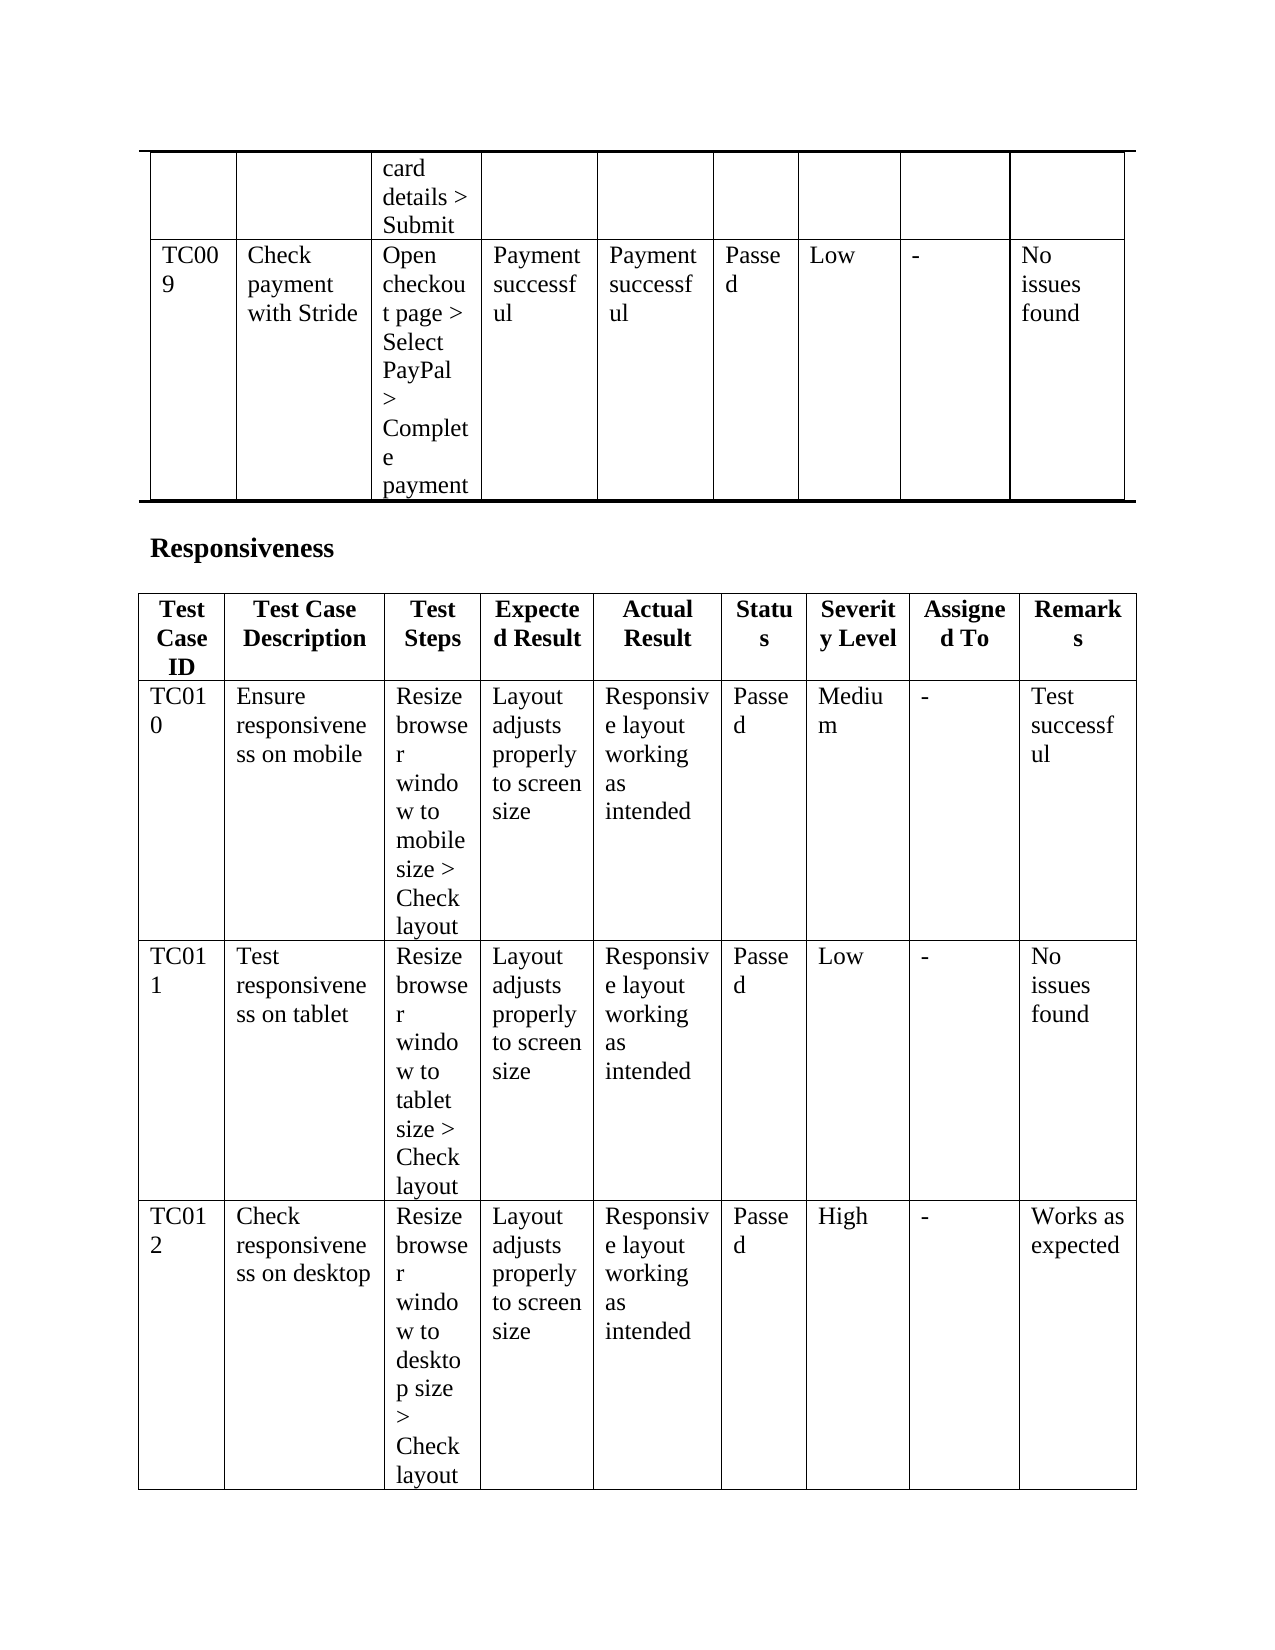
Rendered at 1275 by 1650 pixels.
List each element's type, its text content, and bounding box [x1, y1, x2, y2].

table_cell Test responsiveness on tablet [225, 941, 384, 1200]
table_cell Layout adjusts properly to screen size [481, 681, 593, 940]
table_header [139, 152, 150, 500]
table_header [482, 240, 597, 499]
table_header Severity Level [807, 594, 909, 680]
table_header [1011, 153, 1124, 239]
table_cell Layout adjusts properly to screen size [481, 941, 593, 1200]
table_cell High [807, 1201, 909, 1488]
table_header [1011, 240, 1124, 499]
table_cell - [910, 681, 1019, 940]
table_header [237, 153, 371, 239]
table_header [598, 153, 713, 239]
table_header [237, 240, 371, 499]
table_cell Layout adjusts properly to screen size [481, 1201, 593, 1488]
table_cell No issues found [1020, 941, 1136, 1200]
table_cell Ensure responsiveness on mobile [225, 681, 384, 940]
table_header [714, 240, 798, 499]
table_cell Test successful [1020, 681, 1136, 940]
table_cell Low [807, 941, 909, 1200]
table_cell TC012 [139, 1201, 224, 1488]
table_cell Check responsiveness on desktop [225, 1201, 384, 1488]
table_header Test Case Description [225, 594, 384, 680]
table_header [901, 240, 1009, 499]
table_header [598, 240, 713, 499]
table_header [151, 153, 236, 239]
table_header [799, 240, 900, 499]
table_header [482, 153, 597, 239]
table_header [1125, 152, 1136, 500]
table_header [151, 240, 236, 499]
table_header Actual Result [594, 594, 721, 680]
table_cell Passed [722, 681, 806, 940]
table_cell Responsive layout working as intended [594, 1201, 721, 1488]
table_header Status [722, 594, 806, 680]
table_header Test Case ID [139, 594, 224, 680]
table_cell Resize browser window to mobile size > Check layout [385, 681, 480, 940]
table_cell Resize browser window to tablet size > Check layout [385, 941, 480, 1200]
table_cell Medium [807, 681, 909, 940]
text Responsiveness [150, 532, 1125, 564]
table_header Assigned To [910, 594, 1019, 680]
table_cell Works as expected [1020, 1201, 1136, 1488]
table_header [799, 153, 900, 239]
table_header [714, 153, 798, 239]
table_header Expected Result [481, 594, 593, 680]
table_header Test Steps [385, 594, 480, 680]
table_header [901, 153, 1009, 239]
table_cell TC011 [139, 941, 224, 1200]
table_cell - [910, 1201, 1019, 1488]
table_cell Passed [722, 941, 806, 1200]
table_header [372, 240, 481, 499]
table_header [372, 153, 481, 239]
table_cell Resize browser window to desktop size > Check layout [385, 1201, 480, 1488]
table_cell - [910, 941, 1019, 1200]
table_cell Responsive layout working as intended [594, 681, 721, 940]
table_cell Responsive layout working as intended [594, 941, 721, 1200]
table_cell Passed [722, 1201, 806, 1488]
table_cell TC010 [139, 681, 224, 940]
table_header Remarks [1020, 594, 1136, 680]
